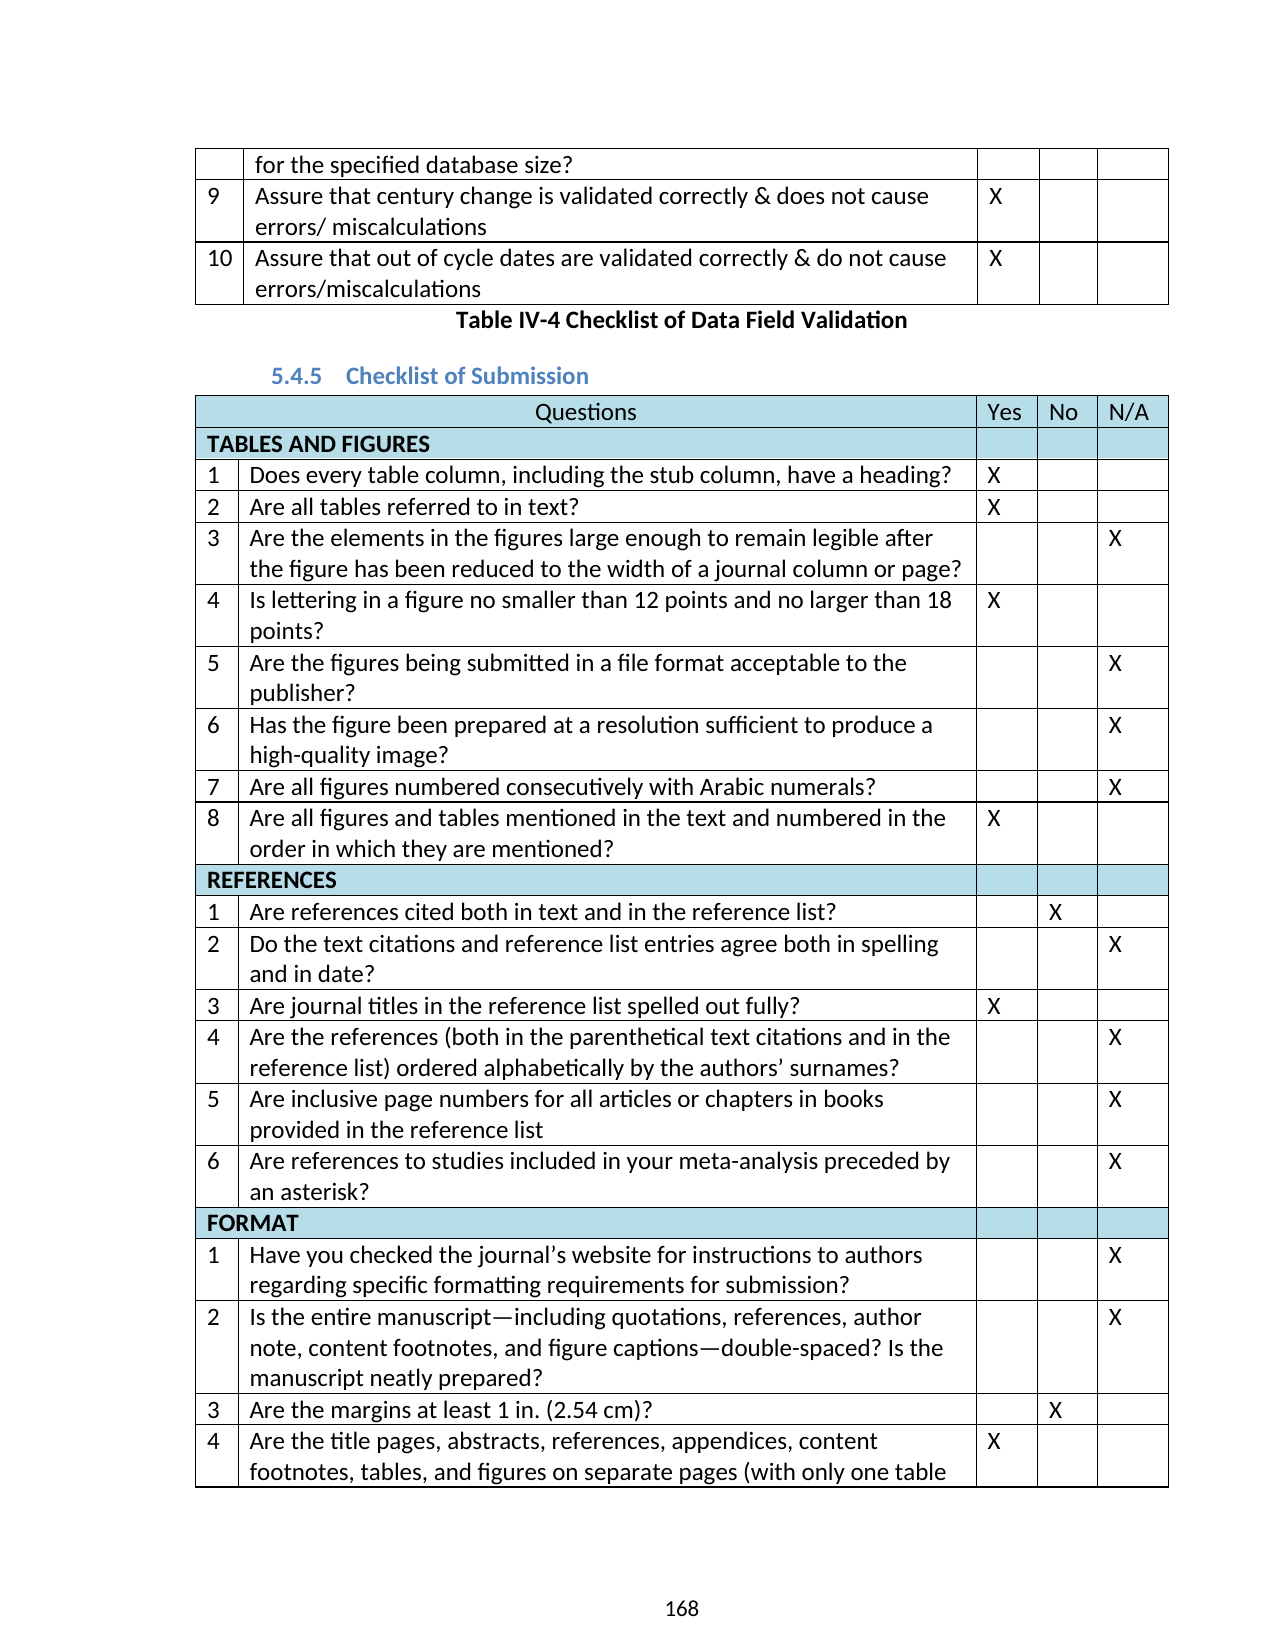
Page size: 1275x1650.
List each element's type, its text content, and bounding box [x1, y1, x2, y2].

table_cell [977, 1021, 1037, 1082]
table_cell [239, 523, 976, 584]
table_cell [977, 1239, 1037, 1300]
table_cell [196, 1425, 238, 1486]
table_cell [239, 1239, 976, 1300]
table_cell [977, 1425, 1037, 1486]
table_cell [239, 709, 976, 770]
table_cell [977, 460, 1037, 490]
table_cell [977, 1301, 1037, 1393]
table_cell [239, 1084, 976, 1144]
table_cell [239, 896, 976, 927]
subtitle Checklist of Submission [271, 360, 1157, 391]
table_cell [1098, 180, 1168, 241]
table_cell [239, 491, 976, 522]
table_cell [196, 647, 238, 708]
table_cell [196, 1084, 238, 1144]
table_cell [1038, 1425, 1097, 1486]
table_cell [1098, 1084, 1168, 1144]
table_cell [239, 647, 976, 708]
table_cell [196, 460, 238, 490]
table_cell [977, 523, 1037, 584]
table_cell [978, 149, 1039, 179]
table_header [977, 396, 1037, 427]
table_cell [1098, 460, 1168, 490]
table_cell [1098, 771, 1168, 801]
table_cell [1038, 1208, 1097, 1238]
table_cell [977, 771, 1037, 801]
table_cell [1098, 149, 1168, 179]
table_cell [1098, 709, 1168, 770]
text Table IV-4 Checklist of Data Field Validation [207, 305, 1157, 335]
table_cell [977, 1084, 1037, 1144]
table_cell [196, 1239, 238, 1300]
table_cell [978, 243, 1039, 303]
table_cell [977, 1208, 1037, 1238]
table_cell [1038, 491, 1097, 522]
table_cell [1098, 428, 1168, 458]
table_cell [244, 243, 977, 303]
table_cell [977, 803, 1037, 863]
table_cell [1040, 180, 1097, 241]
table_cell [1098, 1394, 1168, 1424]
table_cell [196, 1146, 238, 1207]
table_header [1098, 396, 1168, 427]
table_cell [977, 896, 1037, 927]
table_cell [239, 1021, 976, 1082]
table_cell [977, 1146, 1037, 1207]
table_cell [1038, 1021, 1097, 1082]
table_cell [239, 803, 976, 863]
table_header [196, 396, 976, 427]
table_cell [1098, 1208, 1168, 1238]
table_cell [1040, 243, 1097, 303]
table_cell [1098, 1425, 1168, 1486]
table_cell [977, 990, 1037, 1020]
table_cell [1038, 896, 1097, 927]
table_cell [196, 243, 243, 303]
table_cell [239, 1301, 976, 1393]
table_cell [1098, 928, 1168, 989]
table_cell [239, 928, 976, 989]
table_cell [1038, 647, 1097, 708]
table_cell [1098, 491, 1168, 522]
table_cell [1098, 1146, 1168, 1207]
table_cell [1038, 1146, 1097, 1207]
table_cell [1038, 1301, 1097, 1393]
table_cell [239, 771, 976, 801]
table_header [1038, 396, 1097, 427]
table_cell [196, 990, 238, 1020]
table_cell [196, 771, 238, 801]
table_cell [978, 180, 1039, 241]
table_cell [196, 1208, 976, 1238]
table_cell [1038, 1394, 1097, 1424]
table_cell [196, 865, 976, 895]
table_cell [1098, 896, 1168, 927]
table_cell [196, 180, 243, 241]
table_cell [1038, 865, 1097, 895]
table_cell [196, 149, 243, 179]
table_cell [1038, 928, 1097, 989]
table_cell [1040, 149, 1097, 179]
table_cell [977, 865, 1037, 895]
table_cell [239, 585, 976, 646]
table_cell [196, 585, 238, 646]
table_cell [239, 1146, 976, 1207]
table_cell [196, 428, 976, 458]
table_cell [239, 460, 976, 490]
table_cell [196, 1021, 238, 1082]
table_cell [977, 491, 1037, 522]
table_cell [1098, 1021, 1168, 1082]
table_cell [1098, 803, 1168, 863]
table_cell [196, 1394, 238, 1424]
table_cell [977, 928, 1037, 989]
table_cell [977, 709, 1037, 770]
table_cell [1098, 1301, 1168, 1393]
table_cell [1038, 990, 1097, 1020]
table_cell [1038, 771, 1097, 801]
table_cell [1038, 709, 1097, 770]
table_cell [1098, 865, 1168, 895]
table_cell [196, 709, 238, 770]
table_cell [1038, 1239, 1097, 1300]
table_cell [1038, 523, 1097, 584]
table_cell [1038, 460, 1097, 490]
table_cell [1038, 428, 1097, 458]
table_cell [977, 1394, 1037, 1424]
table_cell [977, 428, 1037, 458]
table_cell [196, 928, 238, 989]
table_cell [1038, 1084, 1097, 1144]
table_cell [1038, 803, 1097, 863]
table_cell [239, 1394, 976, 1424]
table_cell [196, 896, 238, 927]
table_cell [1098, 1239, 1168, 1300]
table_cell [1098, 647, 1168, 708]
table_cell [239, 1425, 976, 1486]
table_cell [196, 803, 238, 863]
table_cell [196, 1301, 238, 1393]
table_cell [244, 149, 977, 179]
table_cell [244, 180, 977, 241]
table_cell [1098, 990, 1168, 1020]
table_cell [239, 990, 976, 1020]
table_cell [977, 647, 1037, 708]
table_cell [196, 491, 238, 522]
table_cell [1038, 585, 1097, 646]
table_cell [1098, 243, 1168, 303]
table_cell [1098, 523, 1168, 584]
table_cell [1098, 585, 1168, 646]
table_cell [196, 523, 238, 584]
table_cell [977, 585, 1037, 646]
